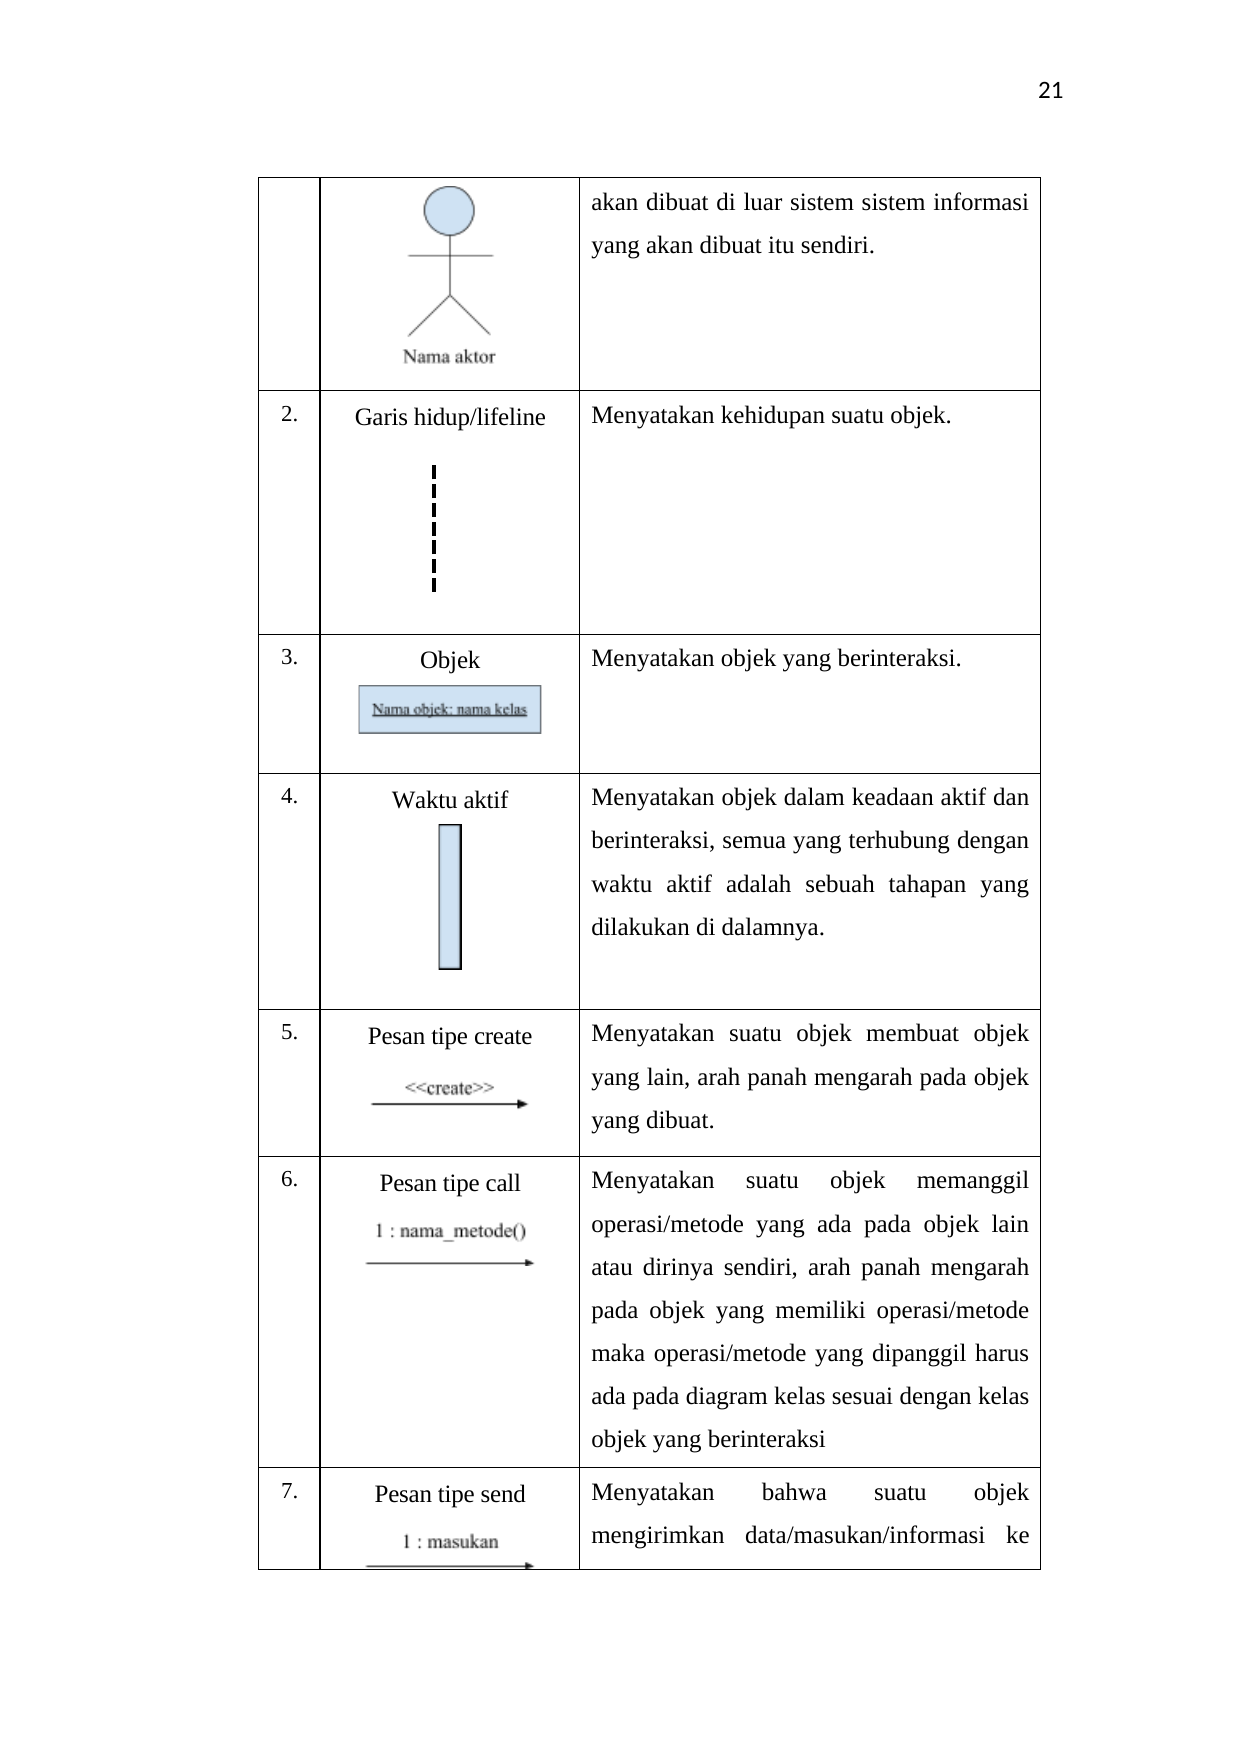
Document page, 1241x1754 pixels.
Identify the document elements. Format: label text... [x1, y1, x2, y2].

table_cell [580, 1468, 1040, 1568]
table_cell Pesan tipe send [321, 1468, 579, 1568]
table_cell 1. [259, 178, 319, 390]
table_cell Aktor [321, 178, 579, 390]
table_cell 5. [259, 1010, 319, 1156]
table_cell Objek [321, 635, 579, 773]
table_cell Menyatakan kehidupan suatu objek. [580, 391, 1040, 634]
table_cell 6. [259, 1157, 319, 1467]
table_cell Pesan tipe create [321, 1010, 579, 1156]
picture [361, 1207, 540, 1266]
picture [354, 1060, 546, 1117]
table_cell Waktu aktif [321, 774, 579, 1009]
table_cell 7. [259, 1468, 319, 1568]
table_cell 2. [259, 391, 319, 634]
table_cell Garis hidup/lifeline [321, 391, 579, 634]
table_cell Menyatakan objek yang berinteraksi. [580, 635, 1040, 773]
picture [361, 1518, 540, 1569]
picture [392, 186, 507, 378]
table_cell Pesan tipe call [321, 1157, 579, 1467]
table_cell Menyatakan suatu objek memanggil operasi/metode yang ada pada objek lain atau dirinya sendiri, arah panah mengarah pada objek yang memiliki operasi/metode maka operasi/metode yang dipanggil harus ada pada diagram kelas sesuai dengan kelas objek yang berinteraksi [580, 1157, 1040, 1467]
table_cell 3. [259, 635, 319, 773]
table_cell 4. [259, 774, 319, 1009]
table_cell Menyatakan objek dalam keadaan aktif dan berinteraksi, semua yang terhubung dengan waktu aktif adalah sebuah tahapan yang dilakukan di dalamnya. [580, 774, 1040, 1009]
table_cell Menyatakan suatu objek membuat objek yang lain, arah panah mengarah pada objek yang dibuat. [580, 1010, 1040, 1156]
picture [438, 824, 462, 970]
picture [358, 685, 542, 734]
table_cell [580, 178, 1040, 390]
